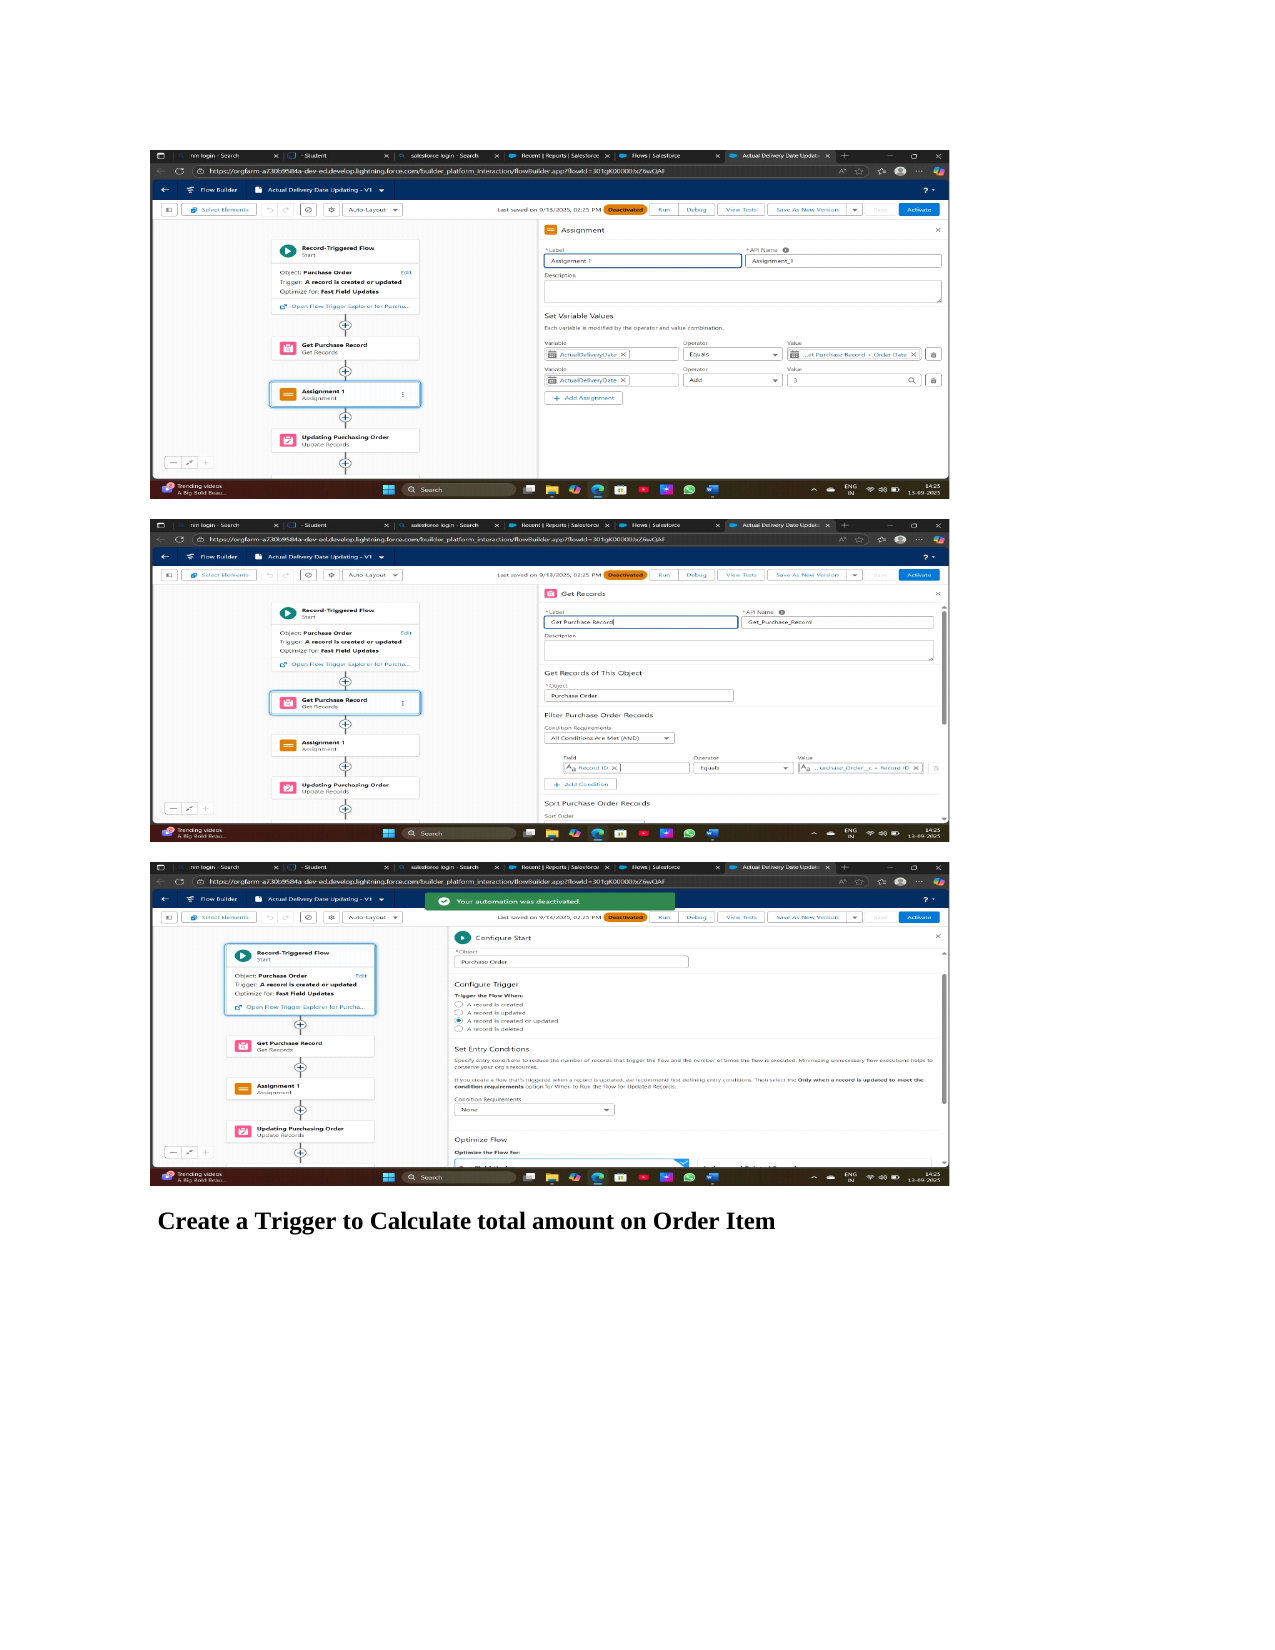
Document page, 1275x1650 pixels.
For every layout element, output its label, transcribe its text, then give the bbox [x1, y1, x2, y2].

text Create a Trigger to Calculate total amount on Order Item [150, 1206, 1125, 1235]
picture [150, 150, 950, 499]
picture [150, 862, 950, 1186]
picture [150, 519, 950, 842]
